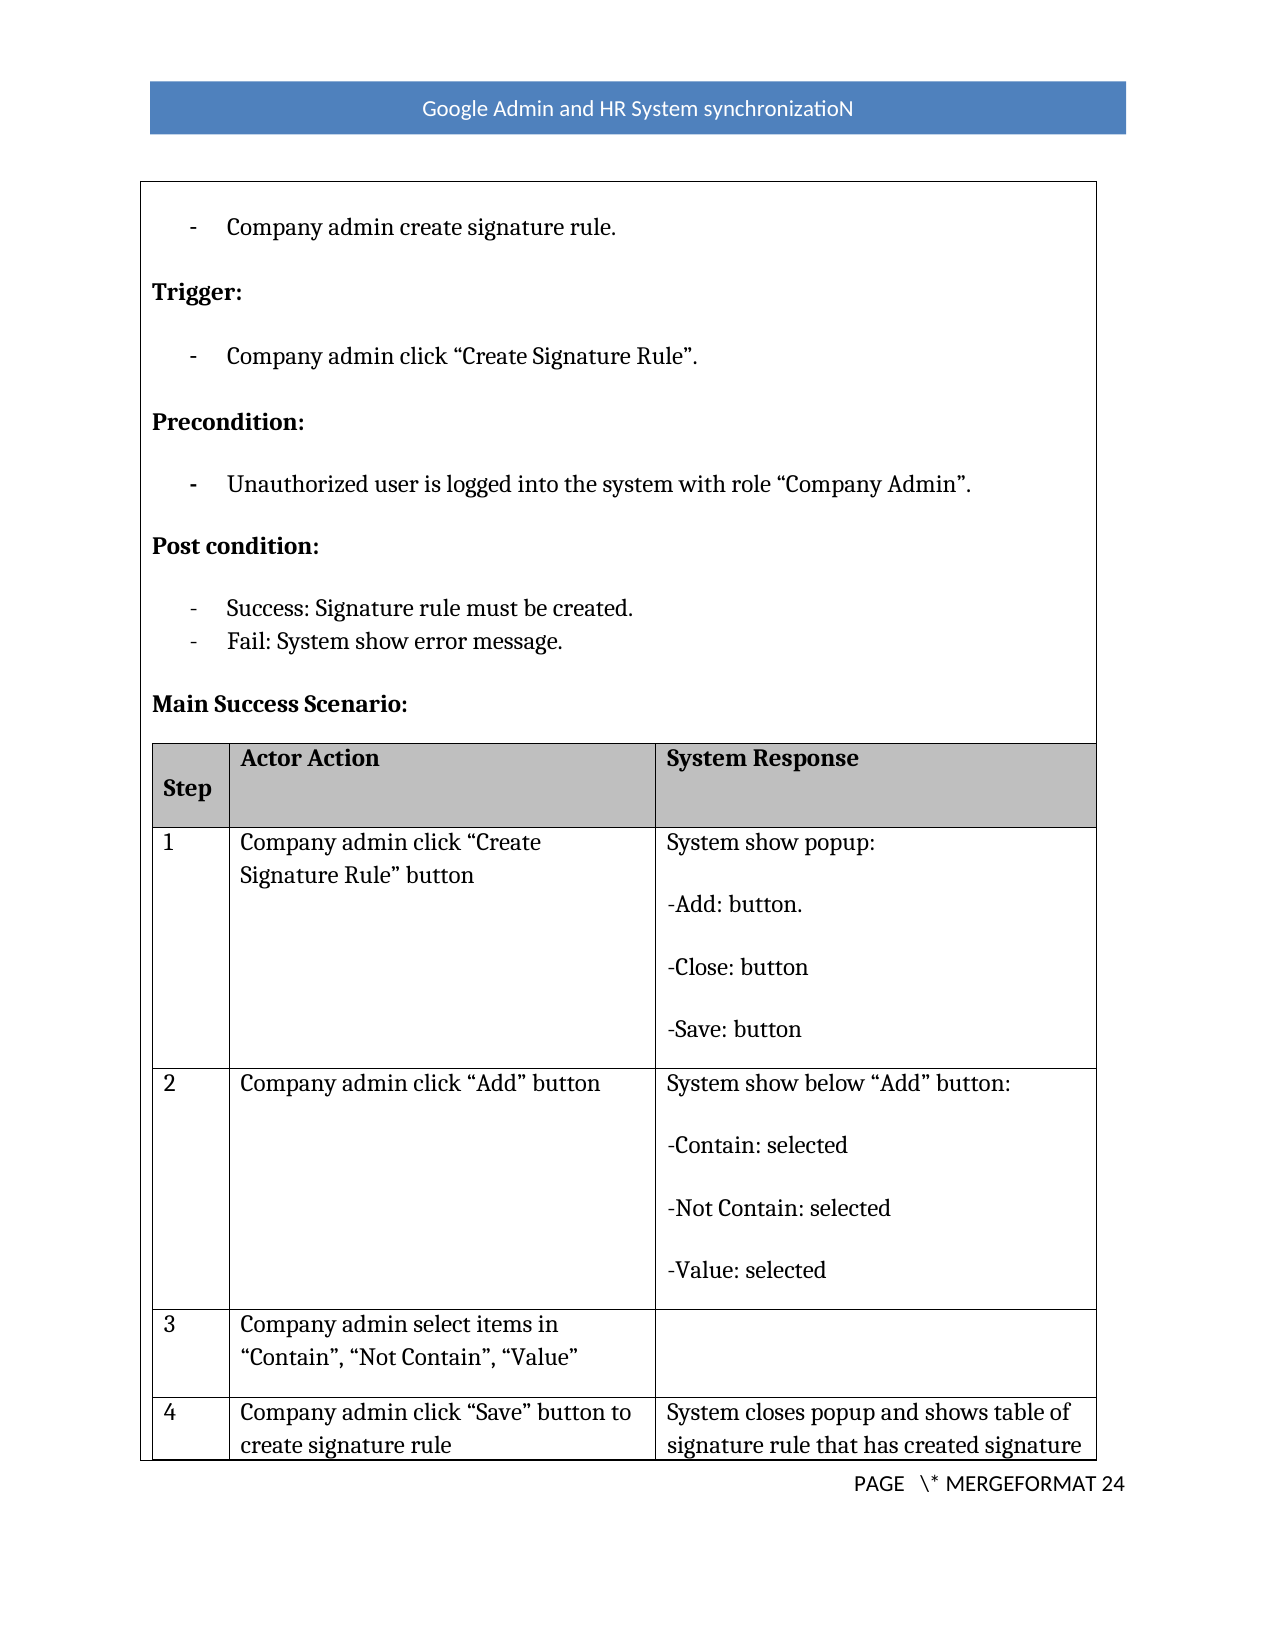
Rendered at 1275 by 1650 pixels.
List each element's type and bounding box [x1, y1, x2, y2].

table_cell [141, 182, 1096, 1460]
